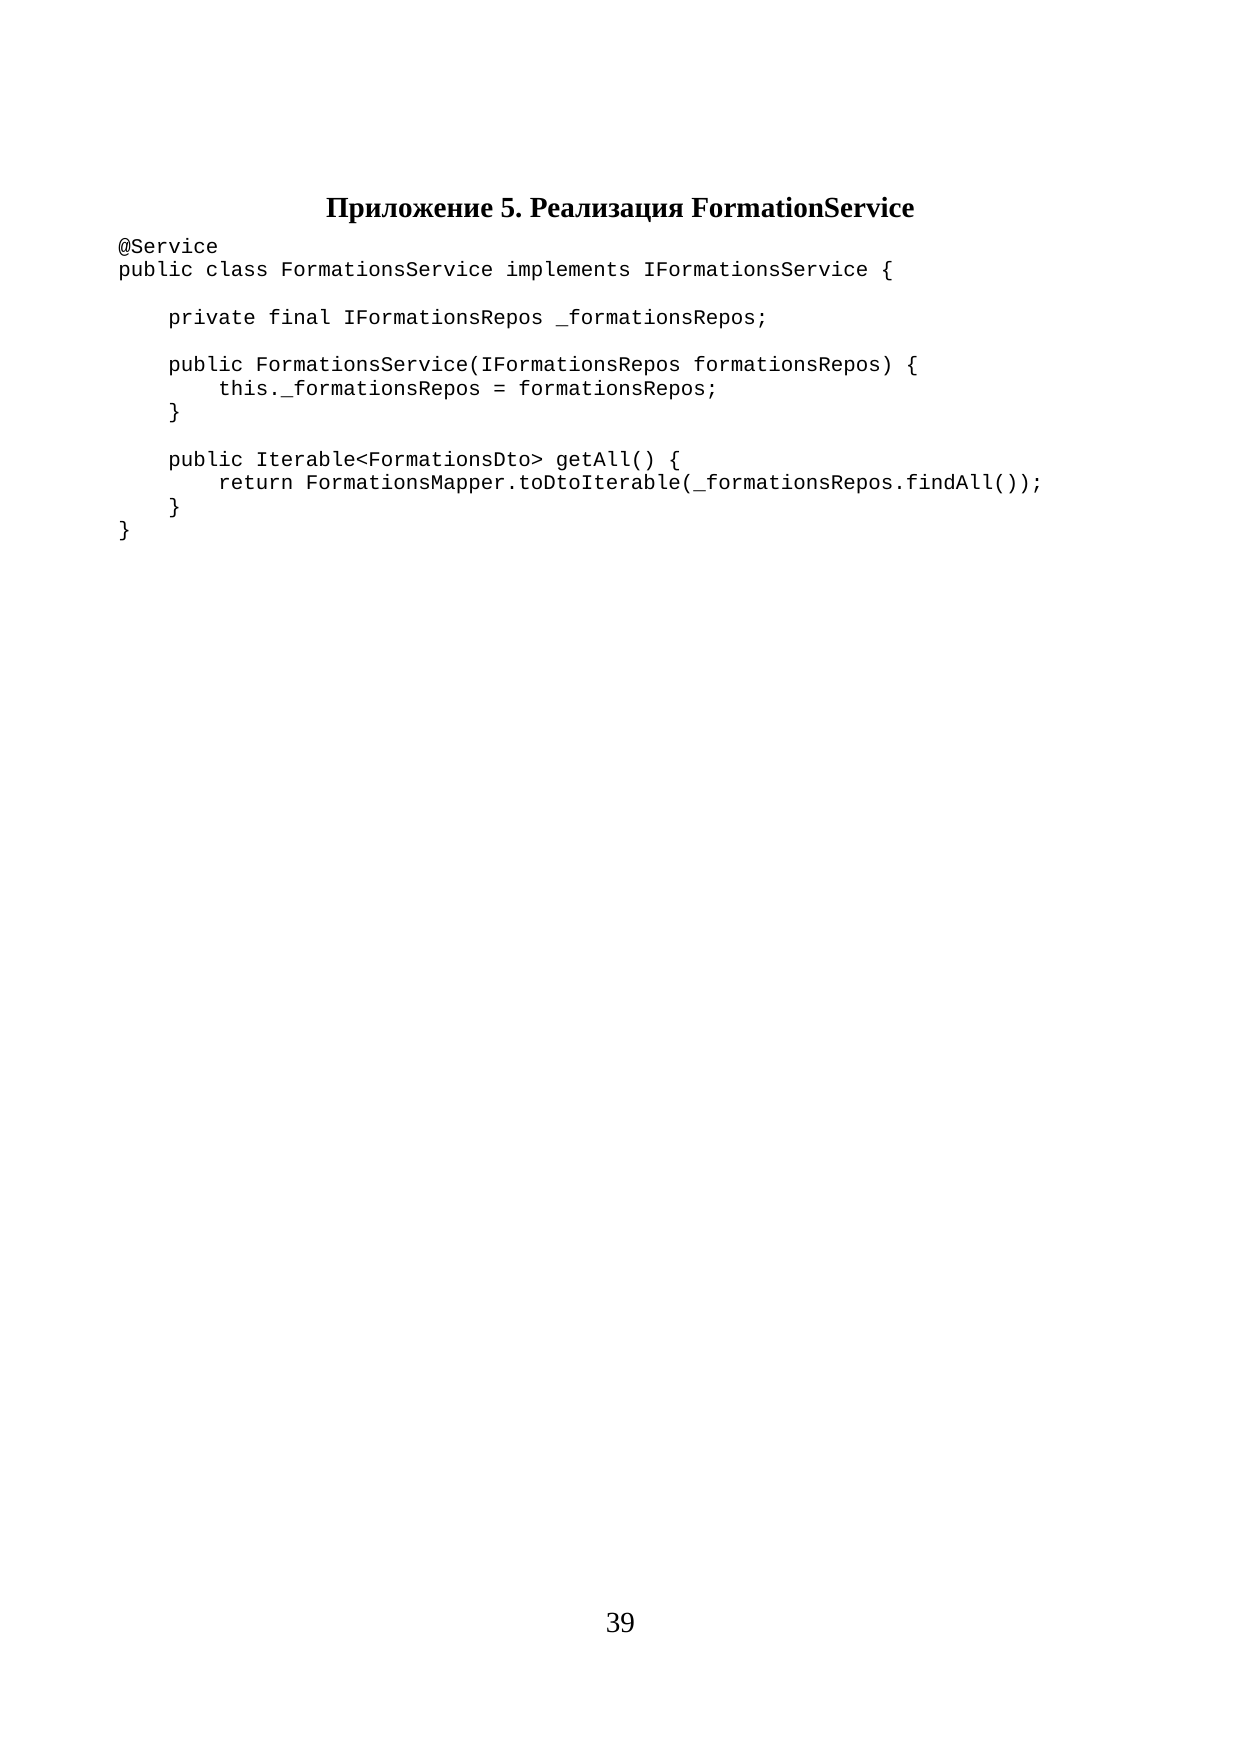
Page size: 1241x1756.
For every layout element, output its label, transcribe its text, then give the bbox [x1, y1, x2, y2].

text this._formationsRepos = formationsRepos; [118, 378, 1122, 401]
text } [118, 496, 1122, 519]
text public class FormationsService implements IFormationsService { [118, 259, 1122, 283]
text } [118, 401, 1122, 425]
subtitle Приложение 5. Реализация FormationService [118, 190, 1122, 223]
text public FormationsService(IFormationsRepos formationsRepos) { [118, 354, 1122, 378]
text private final IFormationsRepos _formationsRepos; [118, 307, 1122, 330]
text @Service [118, 236, 1122, 259]
text public Iterable<FormationsDto> getAll() { [118, 448, 1122, 472]
text return FormationsMapper.toDtoIterable(_formationsRepos.findAll()); [118, 472, 1122, 496]
text } [118, 519, 1122, 543]
